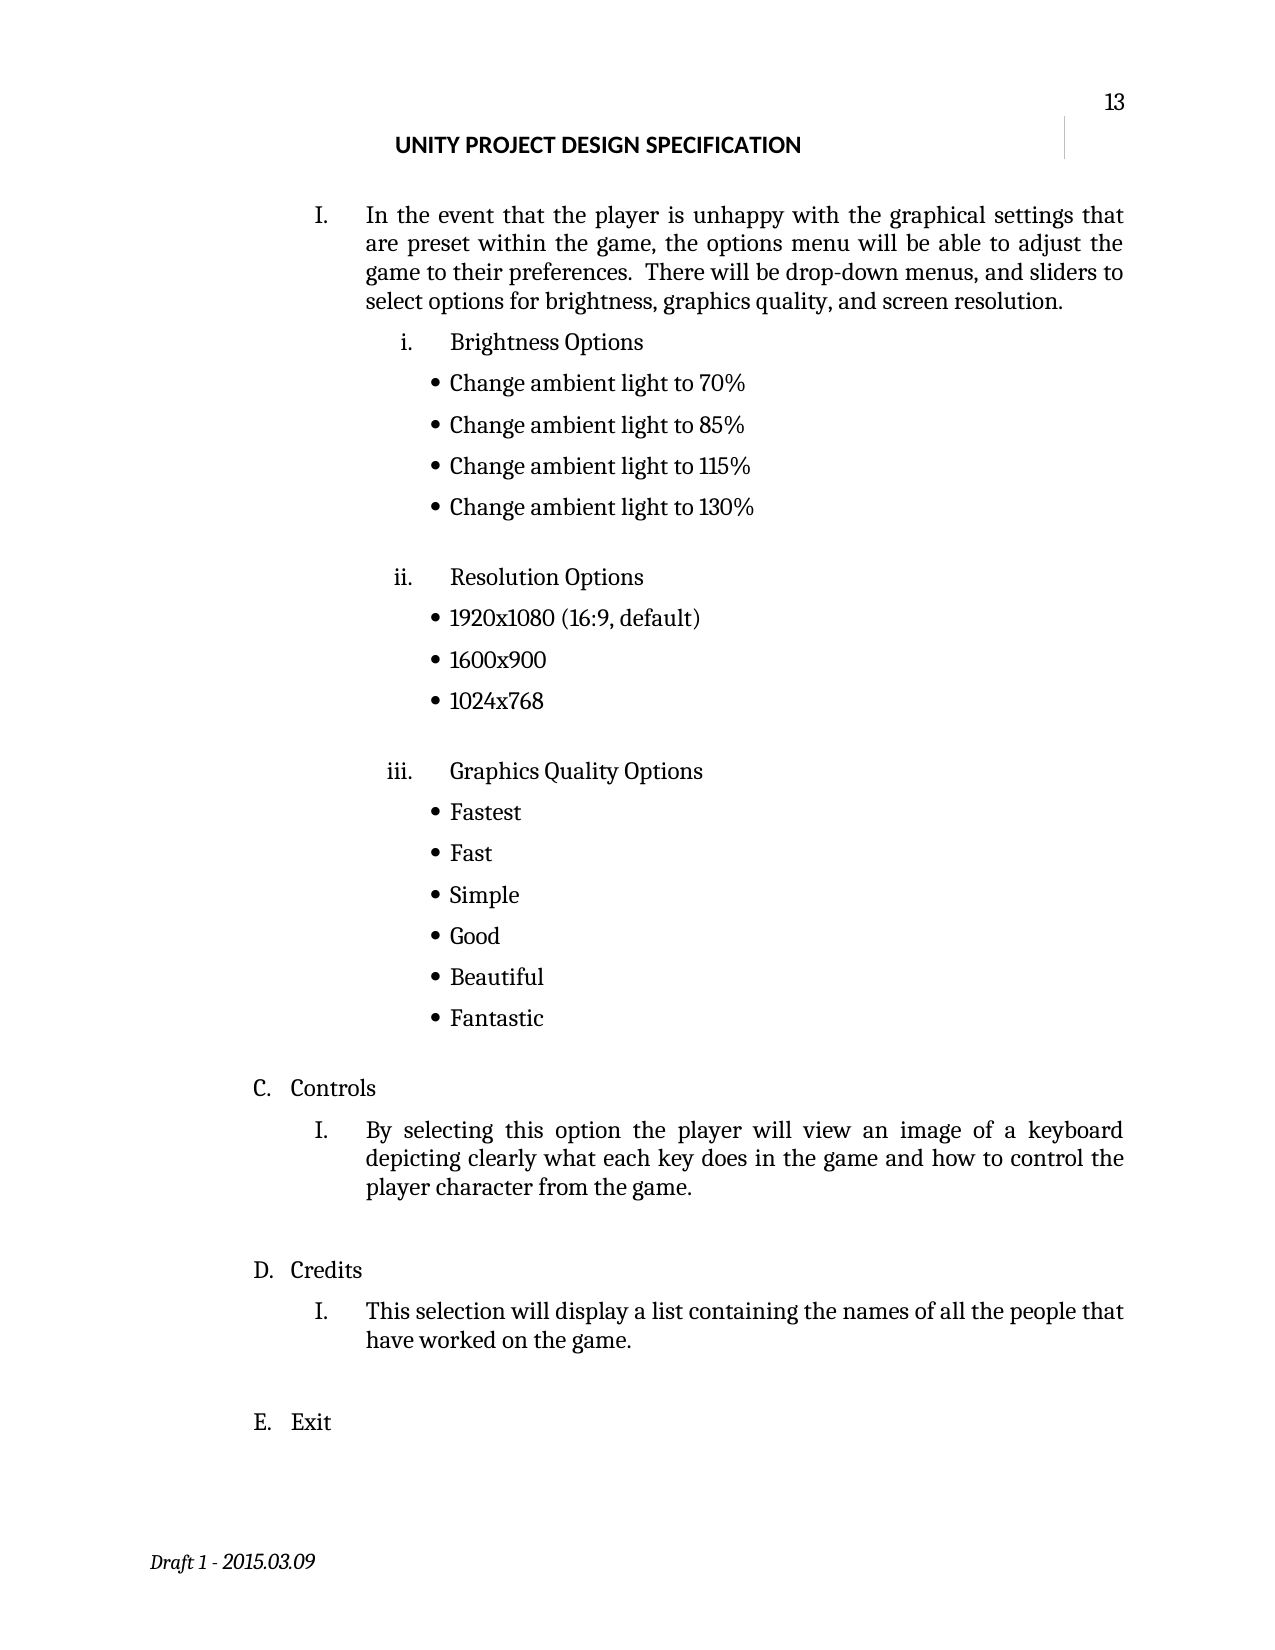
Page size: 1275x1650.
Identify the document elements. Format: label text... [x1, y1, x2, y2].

list Graphics Quality Options [412, 757, 1125, 786]
list 1920x1080 (16:9, default) [431, 604, 1125, 633]
list Credits [253, 1256, 1125, 1284]
list Beautiful [431, 963, 1125, 992]
list Controls [253, 1074, 1125, 1103]
list 1600x900 [431, 646, 1125, 674]
list Resolution Options [412, 563, 1125, 592]
list Brightness Options [412, 328, 1125, 357]
list 1024x768 [431, 687, 1125, 716]
list Change ambient light to 130% [431, 493, 1125, 522]
list Exit [253, 1408, 1125, 1437]
list Good [431, 922, 1125, 951]
list This selection will display a list containing the names of all the people that have worked on the game. [328, 1297, 1125, 1354]
list Change ambient light to 115% [431, 452, 1125, 481]
list Fantastic [431, 1004, 1125, 1033]
list Fast [431, 839, 1125, 868]
list Fastest [431, 798, 1125, 827]
list Simple [431, 881, 1125, 909]
list In the event that the player is unhappy with the graphical settings that are preset within the game, the options menu will be able to adjust the game to their preferences. There will be drop-down menus, and sliders to select options for brightness, graphics quality, and screen resolution. [328, 201, 1125, 316]
list By selecting this option the player will view an image of a keyboard depicting clearly what each key does in the game and how to control the player character from the game. [328, 1116, 1125, 1202]
list Change ambient light to 70% [431, 369, 1125, 398]
list Change ambient light to 85% [431, 411, 1125, 439]
